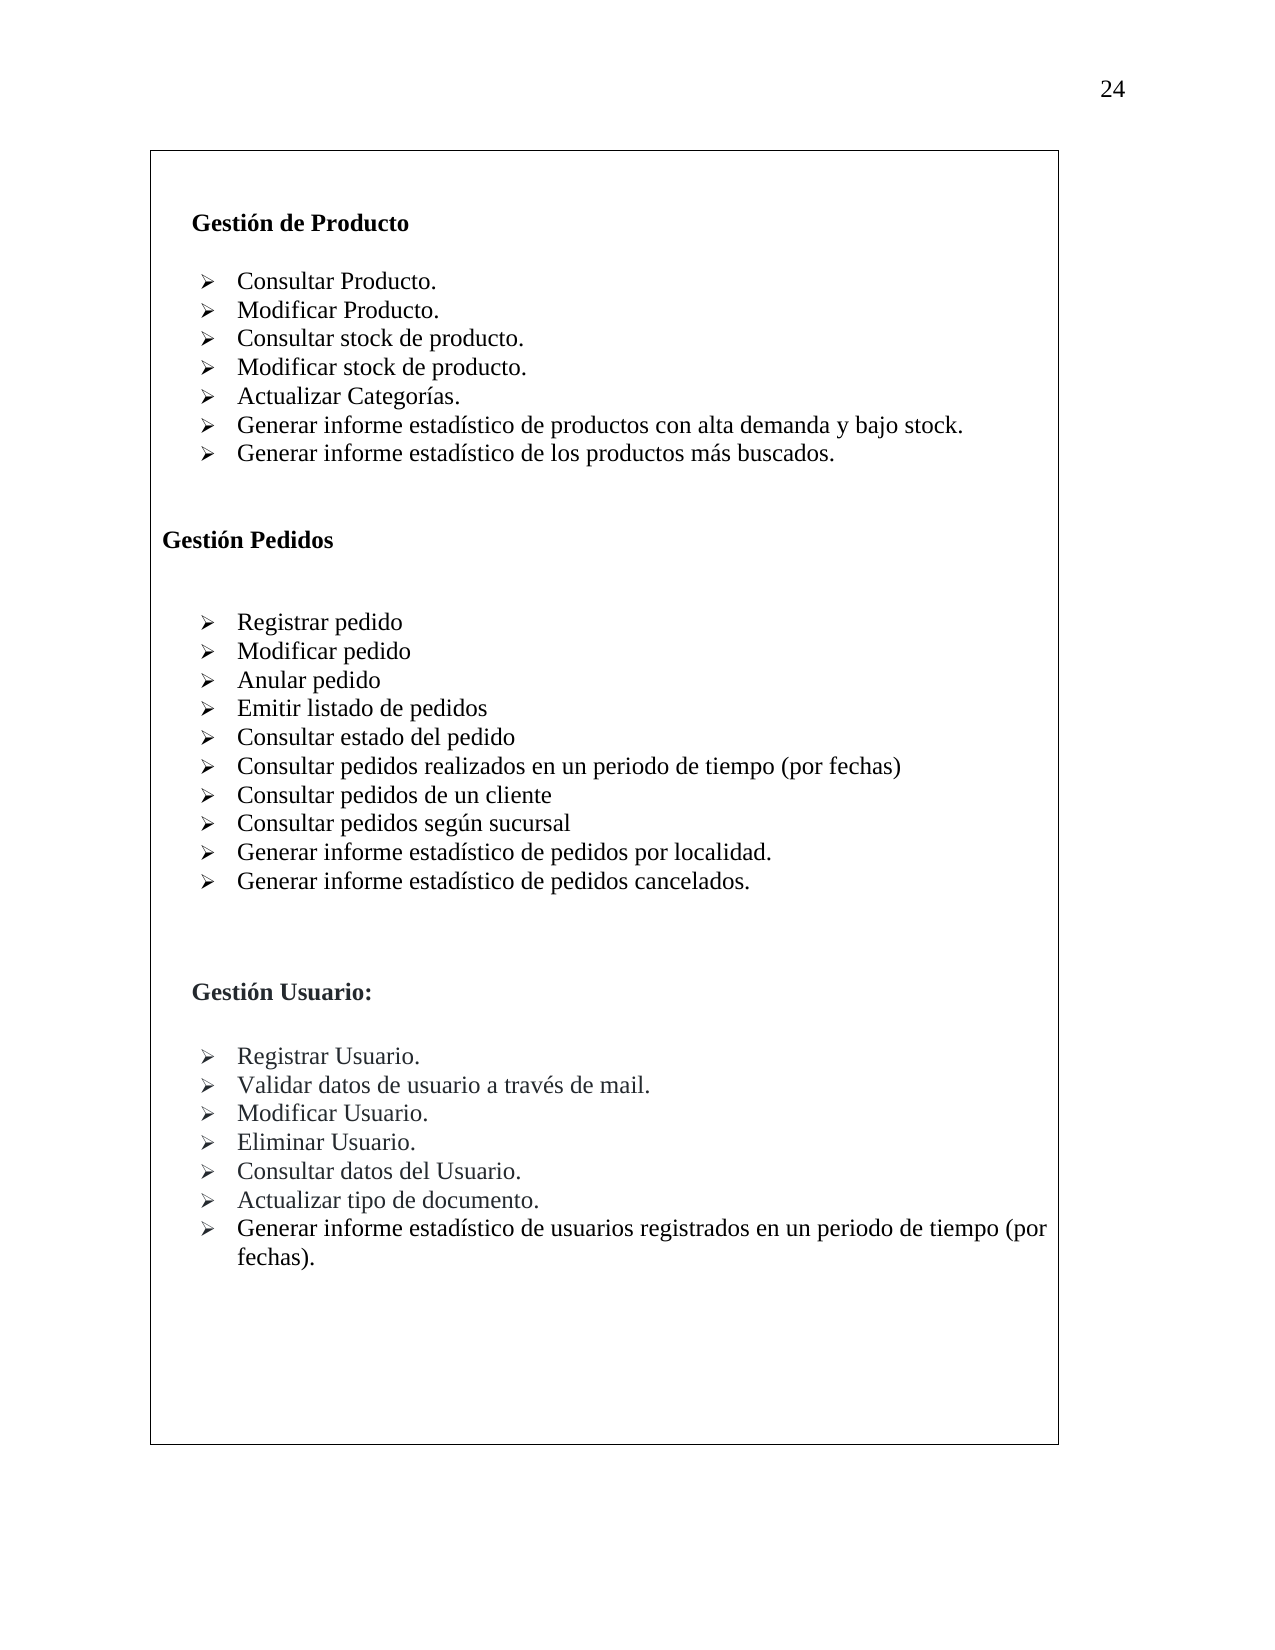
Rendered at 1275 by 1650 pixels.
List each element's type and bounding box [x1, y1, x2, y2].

table_cell [151, 151, 1058, 1443]
